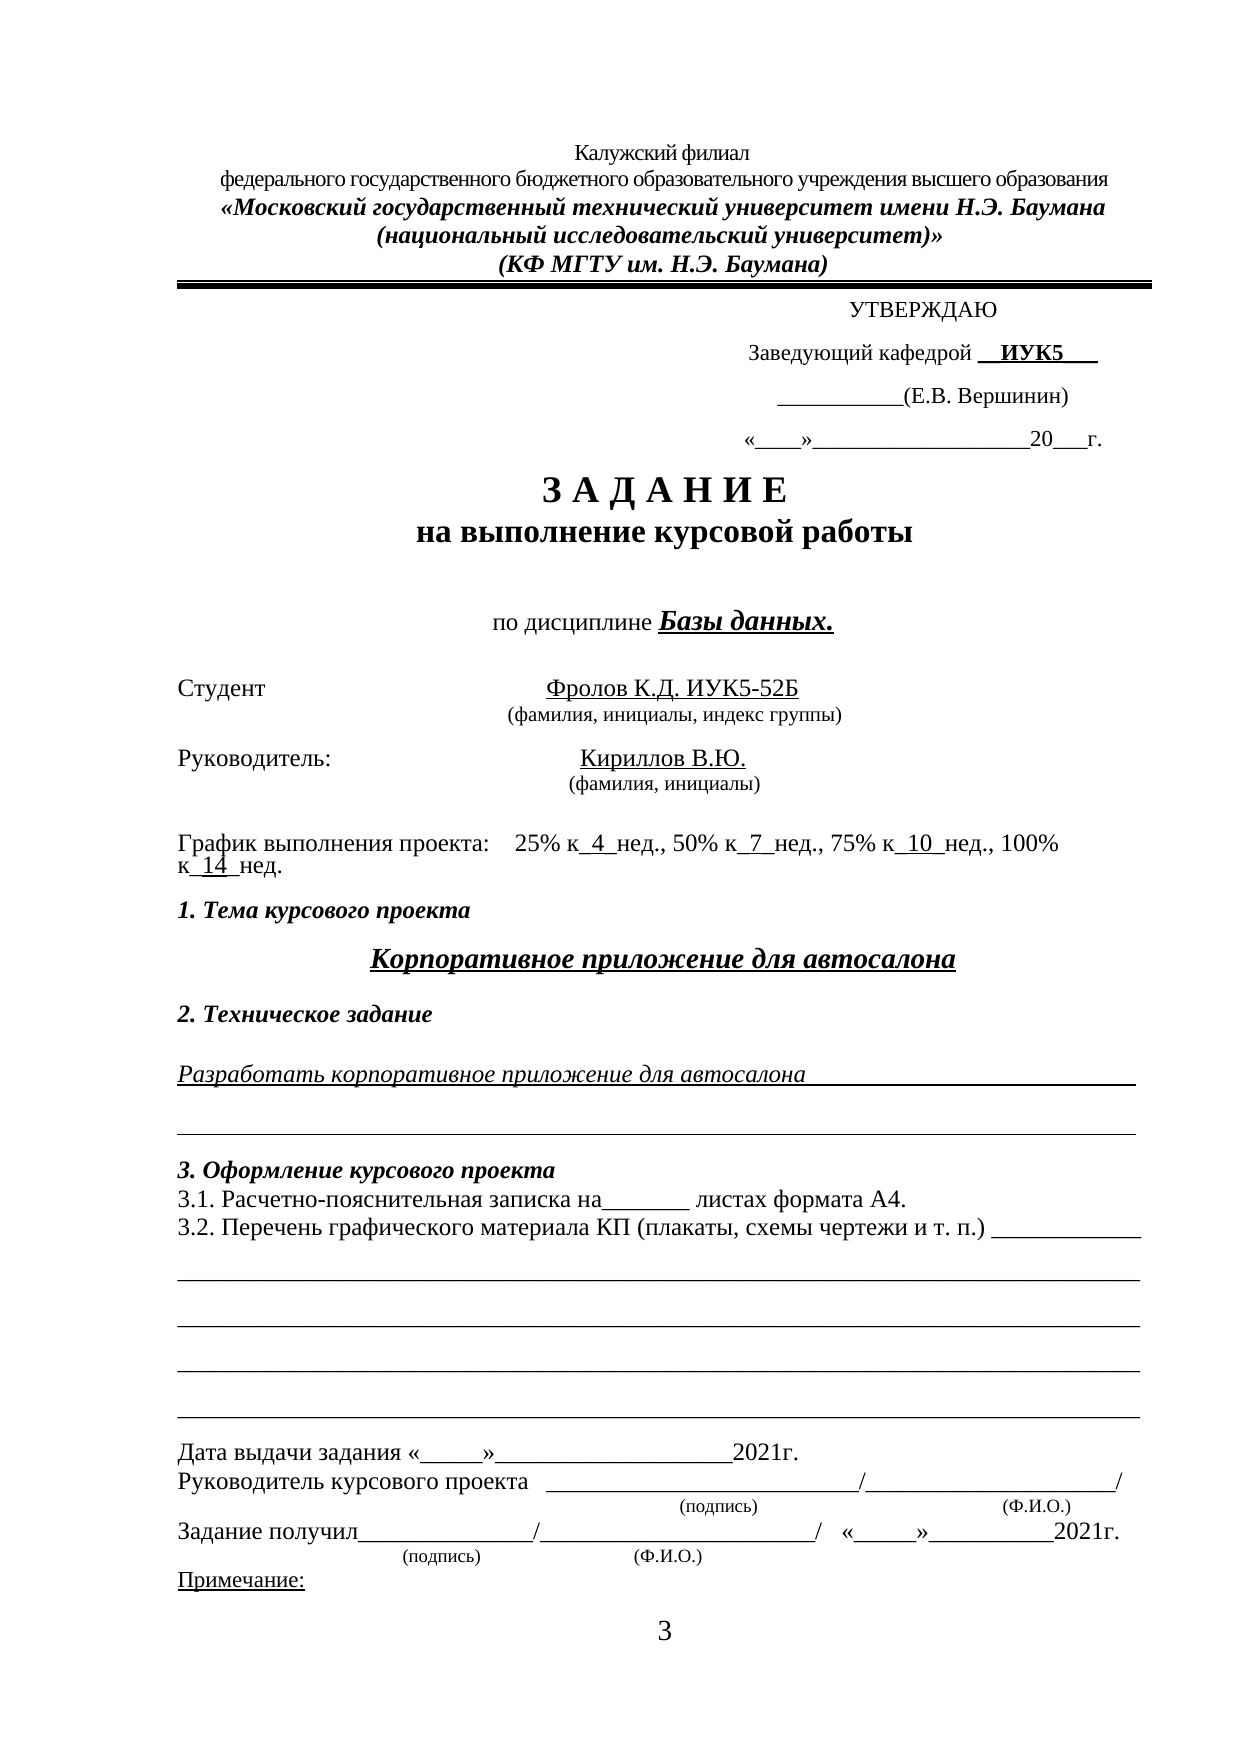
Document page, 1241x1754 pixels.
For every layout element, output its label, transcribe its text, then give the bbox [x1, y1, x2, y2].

text Дата выдачи задания «_____»___________________2021г. [177, 1437, 1152, 1466]
text 3.2. Перечень графического материала КП (плакаты, схемы чертежи и т. п.) ____________ [177, 1212, 1152, 1241]
text Заведующий кафедрой __ИУК5___ [694, 339, 1152, 365]
text ___________(Е.В. Вершинин) [694, 382, 1152, 408]
text _____________________________________________________________________________ [177, 1256, 1152, 1284]
text ЗАДАНИЕ [177, 468, 1152, 511]
text Руководитель курсового проекта _________________________/____________________/ [177, 1466, 1152, 1495]
text по дисциплине Базы данных. [177, 609, 1152, 636]
text «____»___________________20___г. [694, 425, 1152, 451]
text (подпись) (Ф.И.О.) [177, 1545, 1152, 1567]
text 2. Техническое задание [177, 999, 1152, 1028]
text Руководитель: Кириллов В.Ю. [177, 743, 1152, 771]
text Задание получил______________/______________________/ «_____»__________2021г. [177, 1516, 1152, 1545]
text 3. Оформление курсового проекта [177, 1155, 1152, 1184]
text «Московский государственный технический университет имени Н.Э. Баумана (национальный исследовательский университет)» (КФ МГТУ им. Н.Э. Баумана) [177, 192, 1152, 280]
text УТВЕРЖДАЮ [694, 296, 1152, 322]
text Корпоративное приложение для автосалона [177, 941, 1152, 974]
text (фамилия, инициалы, индекс группы) [177, 702, 1152, 726]
text Калужский филиал федерального государственного бюджетного образовательного учреждения высшего образования [177, 139, 1152, 192]
text Примечание: [177, 1567, 1152, 1593]
text на выполнение курсовой работы [177, 511, 1152, 549]
text 1. Тема курсового проекта [177, 896, 1152, 924]
text Разработать корпоративное приложение для автосалона [177, 1059, 1152, 1088]
text Студент Фролов К.Д. ИУК5-52Б [177, 673, 1152, 702]
text _____________________________________________________________________________ [177, 1392, 1152, 1421]
text (фамилия, инициалы) [177, 771, 1152, 795]
text _____________________________________________________________________________ [177, 1346, 1152, 1375]
text 3.1. Расчетно-пояснительная записка на_______ листах формата А4. [177, 1184, 1152, 1212]
text _____________________________________________________________________________ [177, 1301, 1152, 1330]
text (подпись) (Ф.И.О.) [679, 1495, 1152, 1516]
text График выполнения проекта: 25% к_4_нед., 50% к_7_нед., 75% к_10_нед., 100% к_14_нед. [177, 833, 1152, 879]
